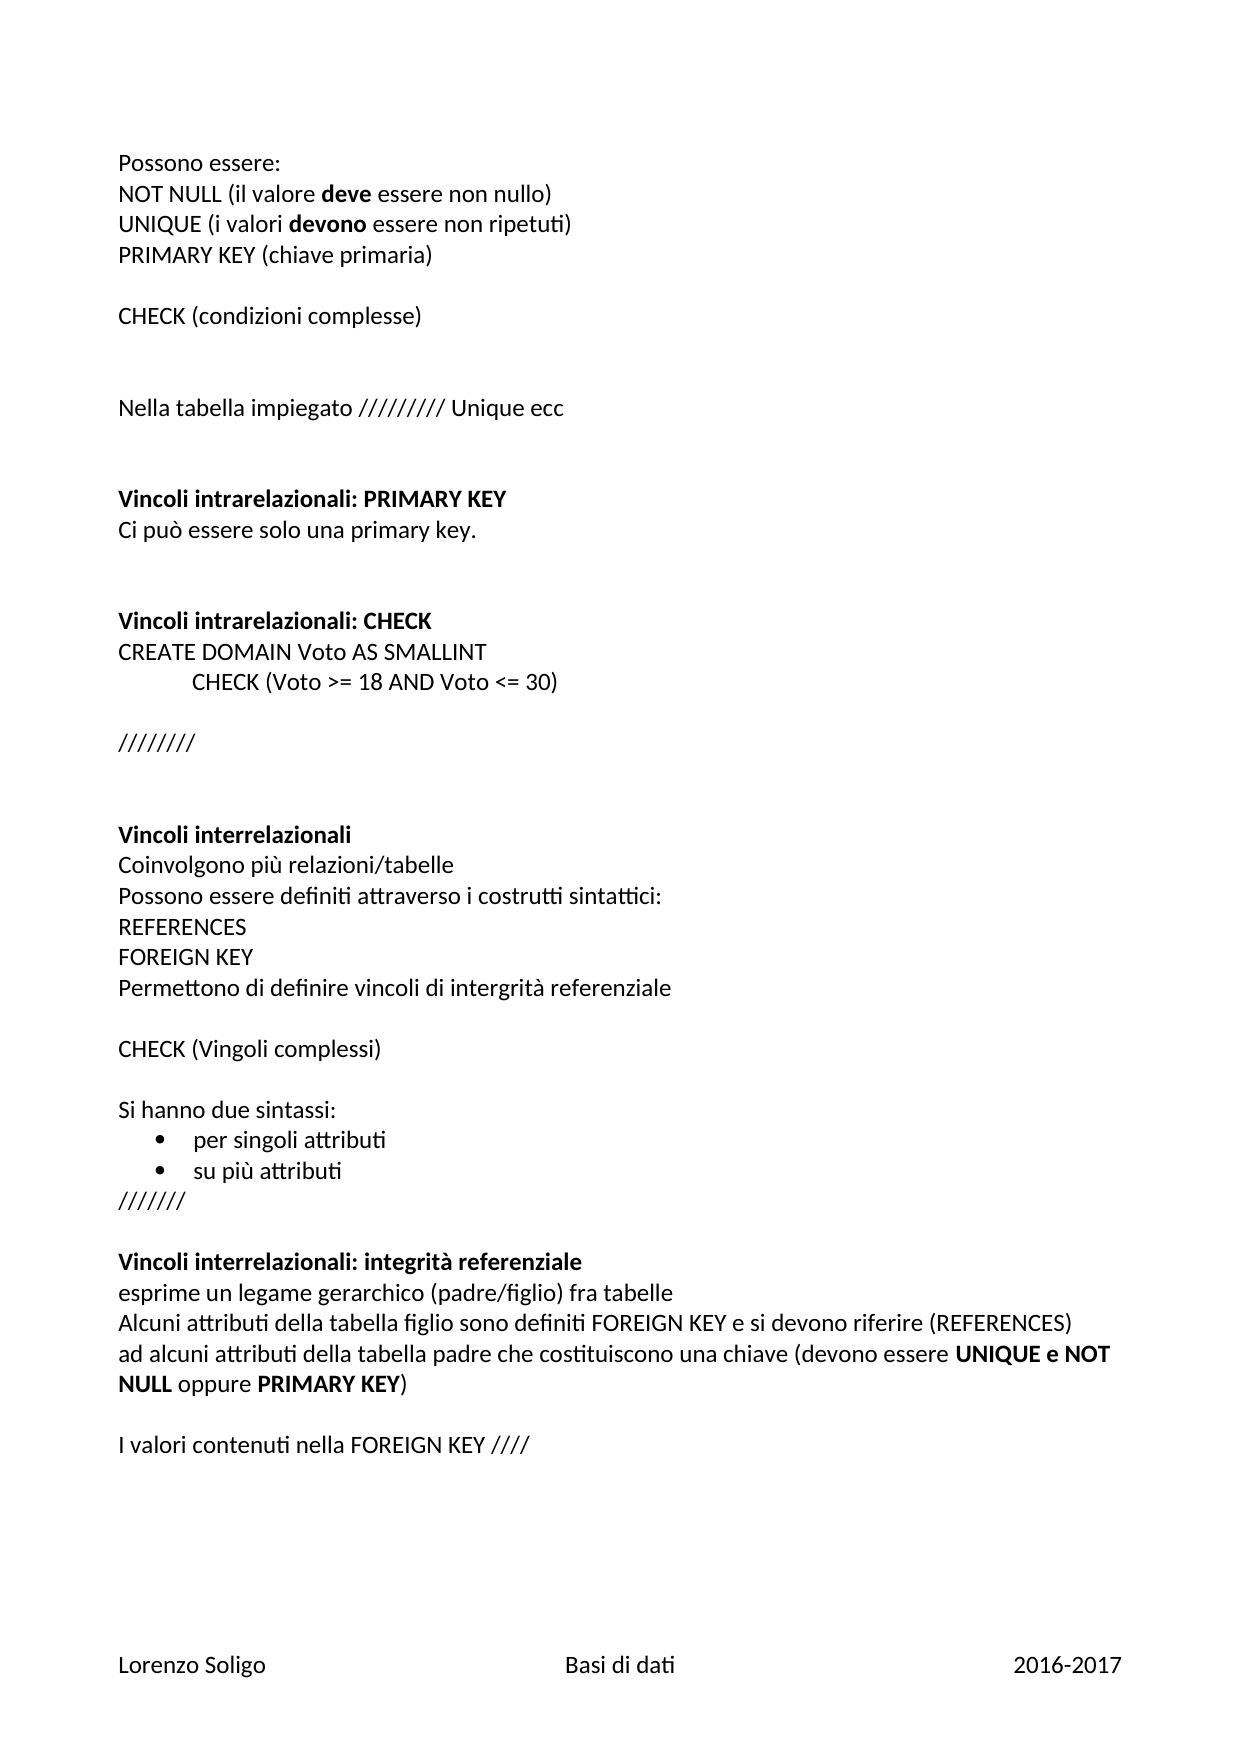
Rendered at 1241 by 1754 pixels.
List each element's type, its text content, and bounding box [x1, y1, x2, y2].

text Vincoli interrelazionali [118, 819, 1122, 849]
text ad alcuni attributi della tabella padre che costituiscono una chiave (devono essere UNIQUE e NOT NULL oppure PRIMARY KEY) [118, 1338, 1122, 1399]
text esprime un legame gerarchico (padre/figlio) fra tabelle [118, 1277, 1122, 1307]
text FOREIGN KEY [118, 941, 1122, 972]
text CREATE DOMAIN Voto AS SMALLINT [118, 636, 1122, 666]
text PRIMARY KEY (chiave primaria) [118, 239, 1122, 270]
text Alcuni attributi della tabella figlio sono definiti FOREIGN KEY e si devono riferire (REFERENCES) [118, 1307, 1122, 1338]
text Nella tabella impiegato ///////// Unique ecc [118, 392, 1122, 422]
text UNIQUE (i valori devono essere non ripetuti) [118, 209, 1122, 239]
text Coinvolgono più relazioni/tabelle [118, 849, 1122, 880]
text NOT NULL (il valore deve essere non nullo) [118, 178, 1122, 209]
text /////// [118, 1185, 1122, 1216]
text Possono essere: [118, 148, 1122, 178]
list per singoli attributi [156, 1124, 1122, 1155]
text Vincoli intrarelazionali: PRIMARY KEY [118, 483, 1122, 514]
text I valori contenuti nella FOREIGN KEY //// [118, 1429, 1122, 1460]
text CHECK (Voto >= 18 AND Voto <= 30) [118, 666, 1122, 697]
text Si hanno due sintassi: [118, 1094, 1122, 1124]
text Possono essere definiti attraverso i costrutti sintattici: [118, 880, 1122, 911]
list su più attributi [156, 1155, 1122, 1185]
text Vincoli intrarelazionali: CHECK [118, 605, 1122, 636]
text CHECK (condizioni complesse) [118, 300, 1122, 331]
text Ci può essere solo una primary key. [118, 514, 1122, 544]
text CHECK (Vingoli complessi) [118, 1033, 1122, 1063]
text Permettono di definire vincoli di intergrità referenziale [118, 972, 1122, 1002]
text REFERENCES [118, 911, 1122, 941]
text //////// [118, 727, 1122, 758]
text Vincoli interrelazionali: integrità referenziale [118, 1246, 1122, 1277]
